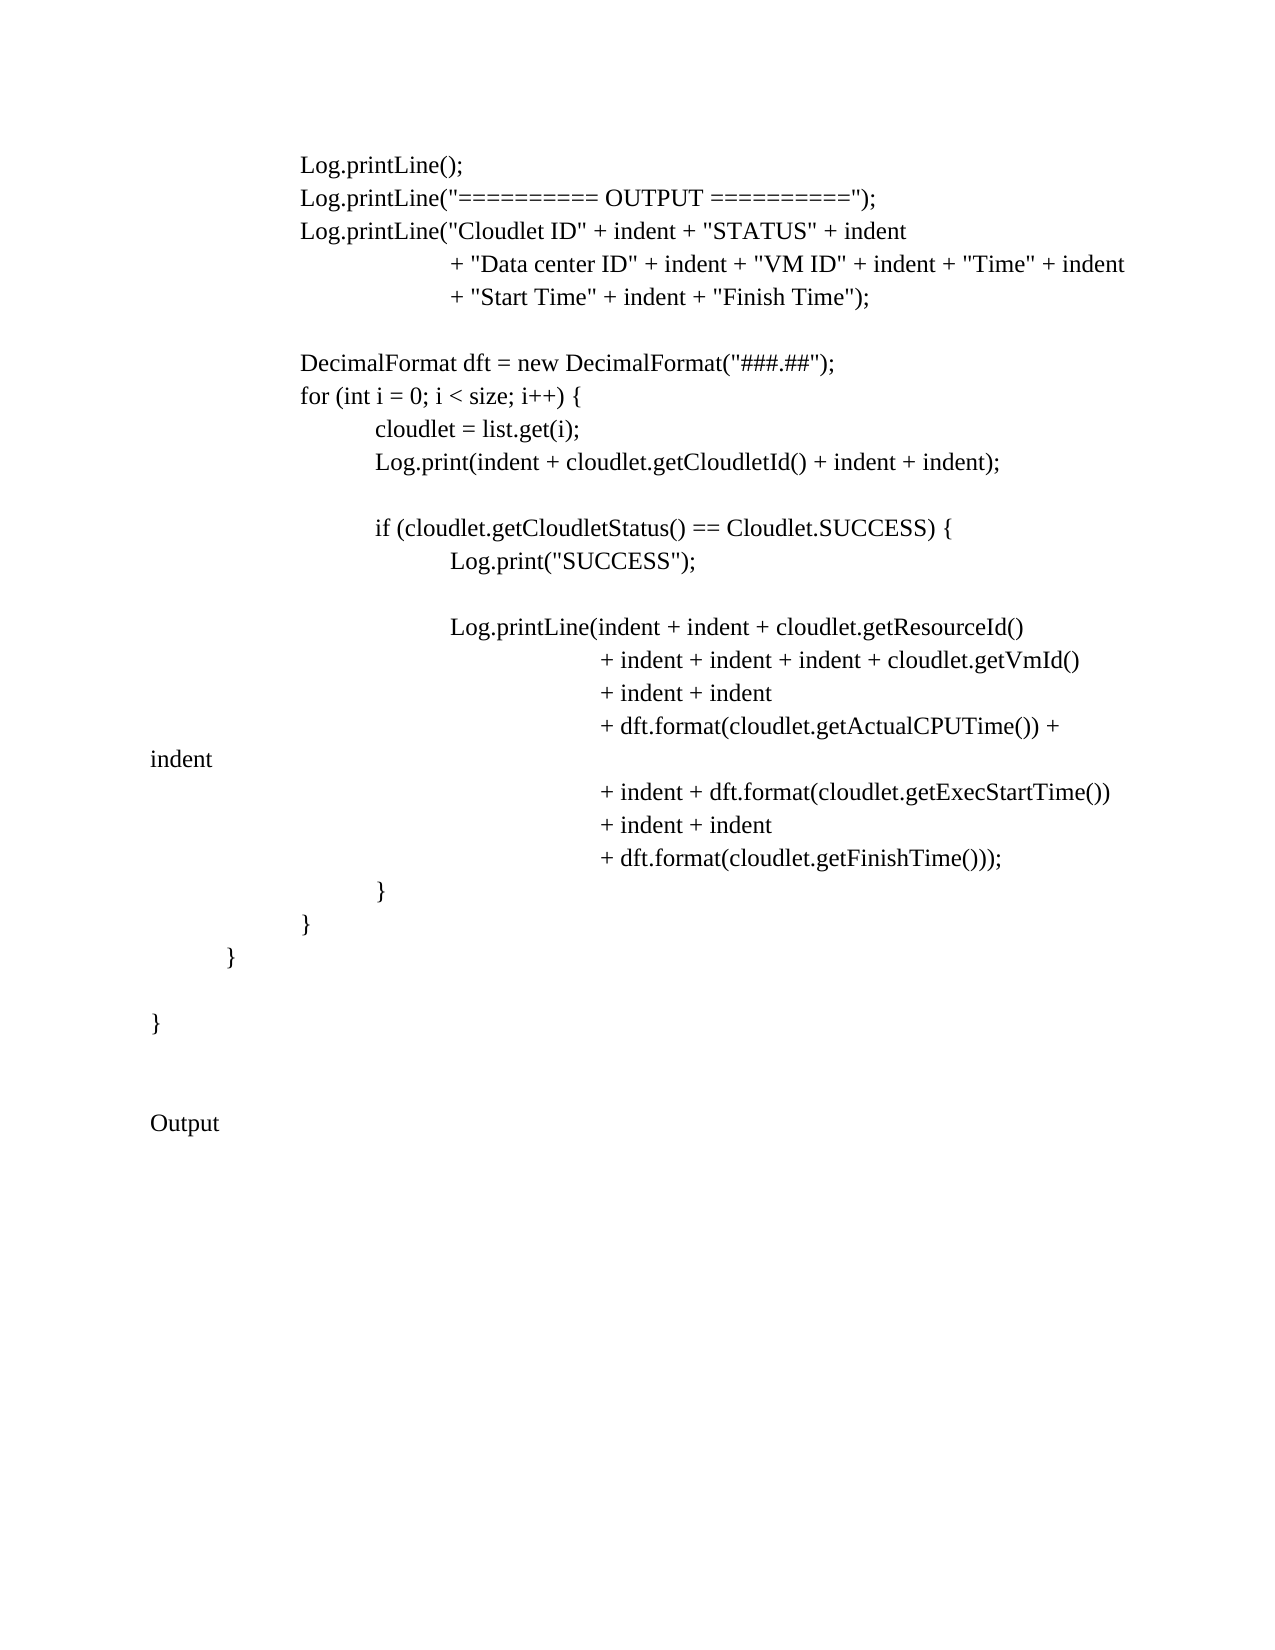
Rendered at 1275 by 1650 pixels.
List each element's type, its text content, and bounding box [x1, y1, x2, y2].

text + indent + indent [150, 810, 1125, 839]
text + "Start Time" + indent + "Finish Time"); [150, 282, 1125, 311]
text Output [150, 1108, 1125, 1136]
text for (int i = 0; i < size; i++) { [150, 381, 1125, 410]
text } [150, 942, 1125, 971]
text } [150, 909, 1125, 938]
text if (cloudlet.getCloudletStatus() == Cloudlet.SUCCESS) { [150, 513, 1125, 542]
text } [150, 1008, 1125, 1037]
text Log.printLine(); [150, 150, 1125, 179]
text + "Data center ID" + indent + "VM ID" + indent + "Time" + indent [150, 249, 1125, 278]
text Log.print(indent + cloudlet.getCloudletId() + indent + indent); [150, 447, 1125, 476]
text + dft.format(cloudlet.getFinishTime())); [150, 843, 1125, 872]
text + indent + indent [150, 678, 1125, 707]
text } [150, 876, 1125, 905]
text + indent + indent + indent + cloudlet.getVmId() [150, 645, 1125, 674]
text + indent + dft.format(cloudlet.getExecStartTime()) [150, 777, 1125, 806]
text Log.printLine("========== OUTPUT =========="); [150, 183, 1125, 212]
text DecimalFormat dft = new DecimalFormat("###.##"); [150, 348, 1125, 377]
text Log.print("SUCCESS"); [150, 546, 1125, 575]
text Log.printLine(indent + indent + cloudlet.getResourceId() [150, 612, 1125, 641]
text + dft.format(cloudlet.getActualCPUTime()) + indent [150, 711, 1125, 773]
text Log.printLine("Cloudlet ID" + indent + "STATUS" + indent [150, 216, 1125, 245]
text cloudlet = list.get(i); [150, 414, 1125, 443]
